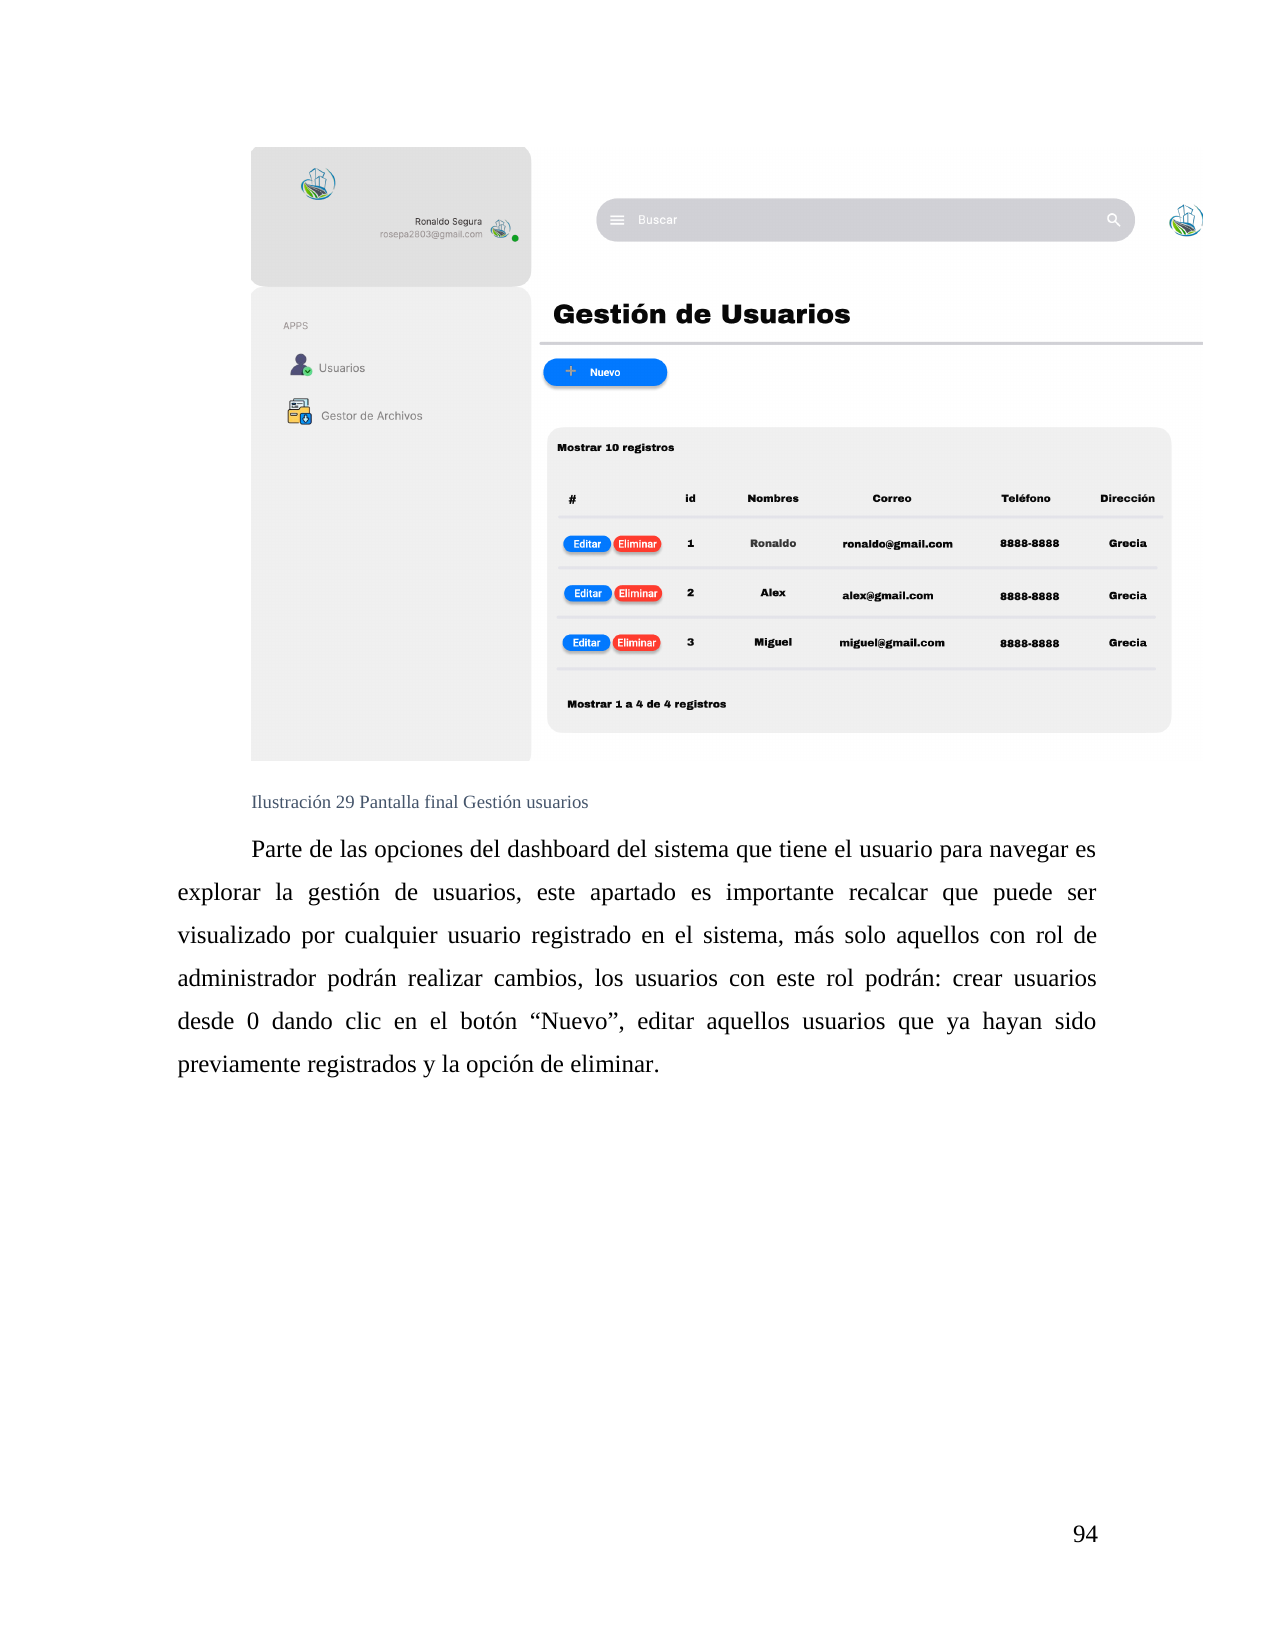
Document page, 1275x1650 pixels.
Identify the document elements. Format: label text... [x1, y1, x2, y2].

text Parte de las opciones del dashboard del sistema que tiene el usuario para navegar es explorar la gestión de usuarios, este apartado es importante recalcar que puede ser visualizado por cualquier usuario registrado en el sistema, más solo aquellos con rol de administrador podrán realizar cambios, los usuarios con este rol podrán: crear usuarios desde 0 dando clic en el botón “Nuevo”, editar aquellos usuarios que ya hayan sido previamente registrados y la opción de eliminar. [177, 834, 1098, 1078]
picture [251, 147, 1203, 761]
text Ilustración 29 Pantalla final Gestión usuarios [177, 791, 1098, 813]
